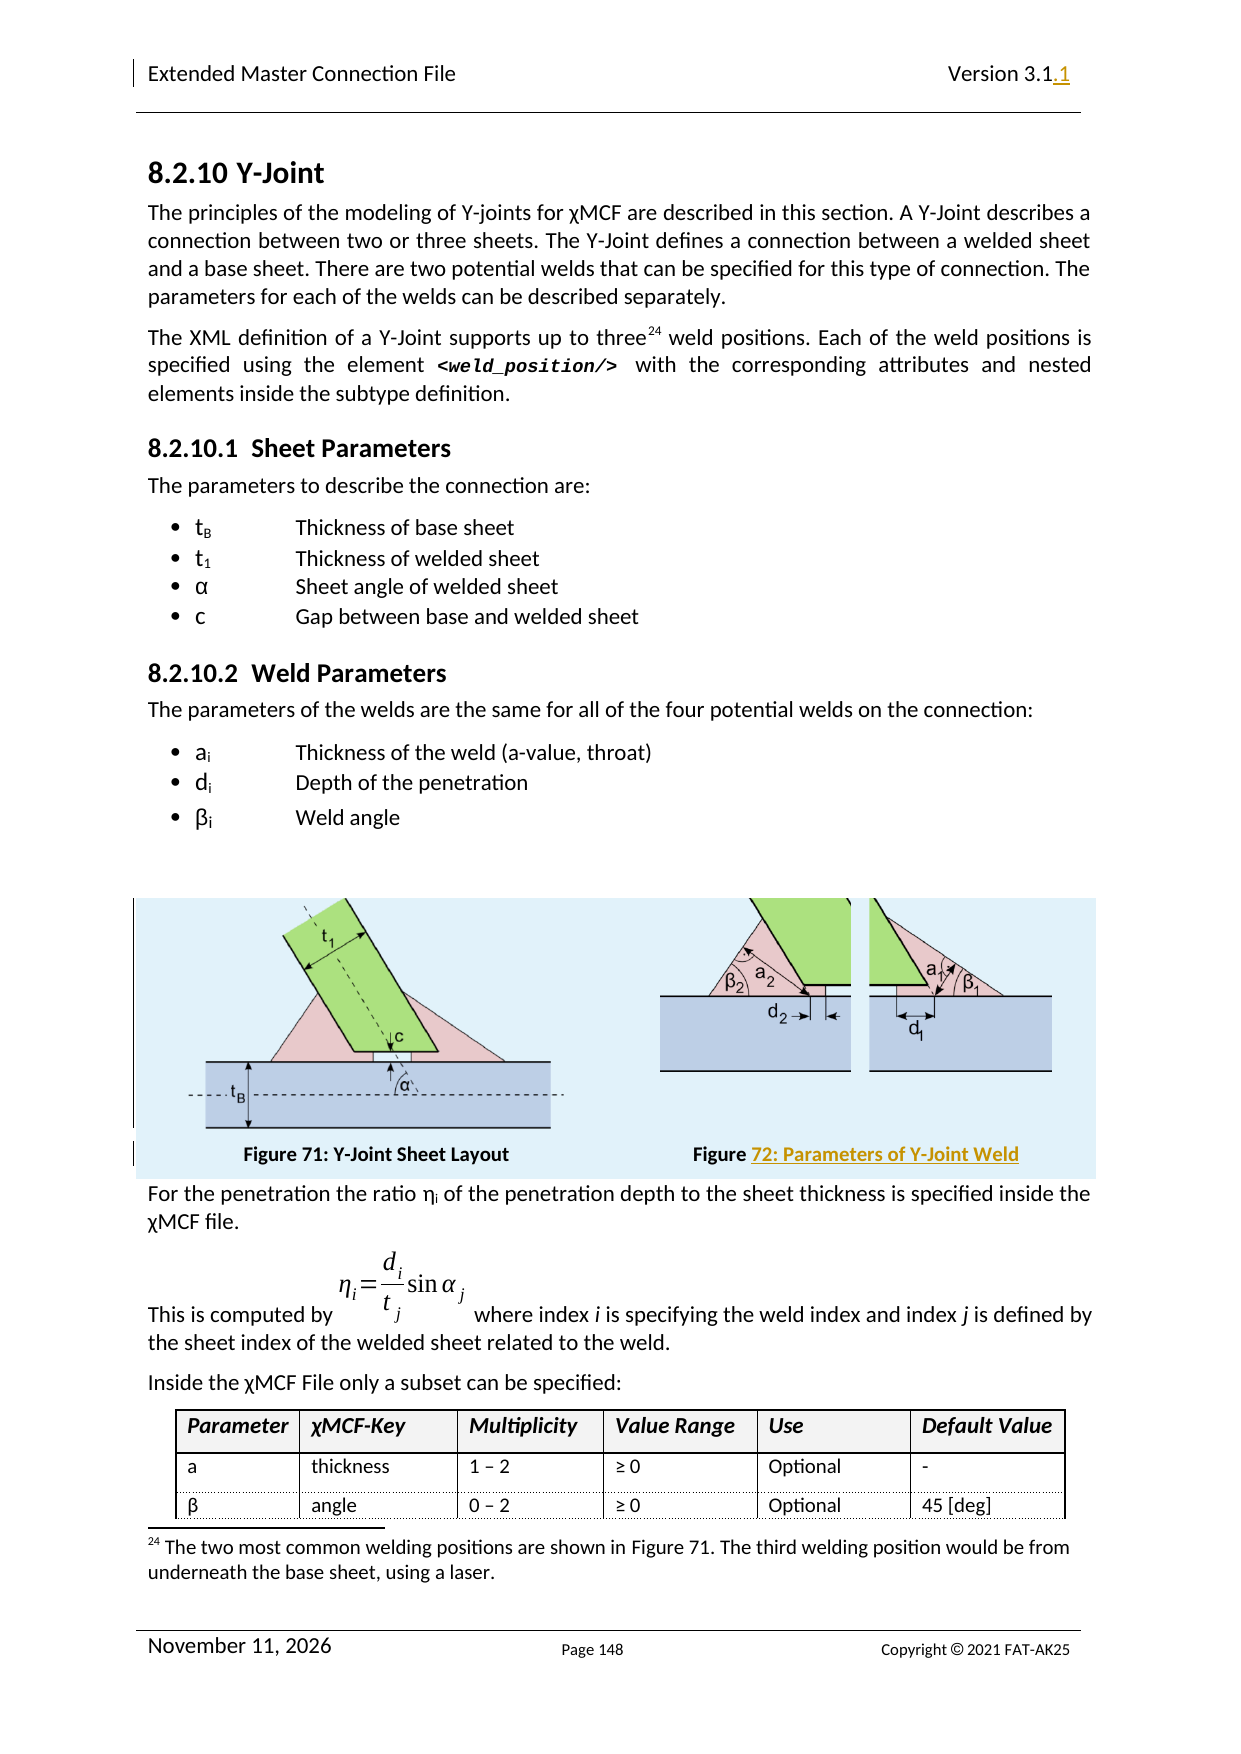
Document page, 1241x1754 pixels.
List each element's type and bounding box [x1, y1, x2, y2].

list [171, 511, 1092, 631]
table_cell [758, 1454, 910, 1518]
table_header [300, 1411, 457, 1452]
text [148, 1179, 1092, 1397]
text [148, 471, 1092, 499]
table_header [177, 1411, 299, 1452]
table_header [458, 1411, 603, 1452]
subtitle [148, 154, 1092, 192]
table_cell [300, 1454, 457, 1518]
picture [660, 898, 851, 1072]
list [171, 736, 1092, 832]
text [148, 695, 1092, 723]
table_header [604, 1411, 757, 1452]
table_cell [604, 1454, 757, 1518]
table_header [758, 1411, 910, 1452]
picture [188, 898, 564, 1129]
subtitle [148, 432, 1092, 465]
picture [869, 898, 1052, 1072]
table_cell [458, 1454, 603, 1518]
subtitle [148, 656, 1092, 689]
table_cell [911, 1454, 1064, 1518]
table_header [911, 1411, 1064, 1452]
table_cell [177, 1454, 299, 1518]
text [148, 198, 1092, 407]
